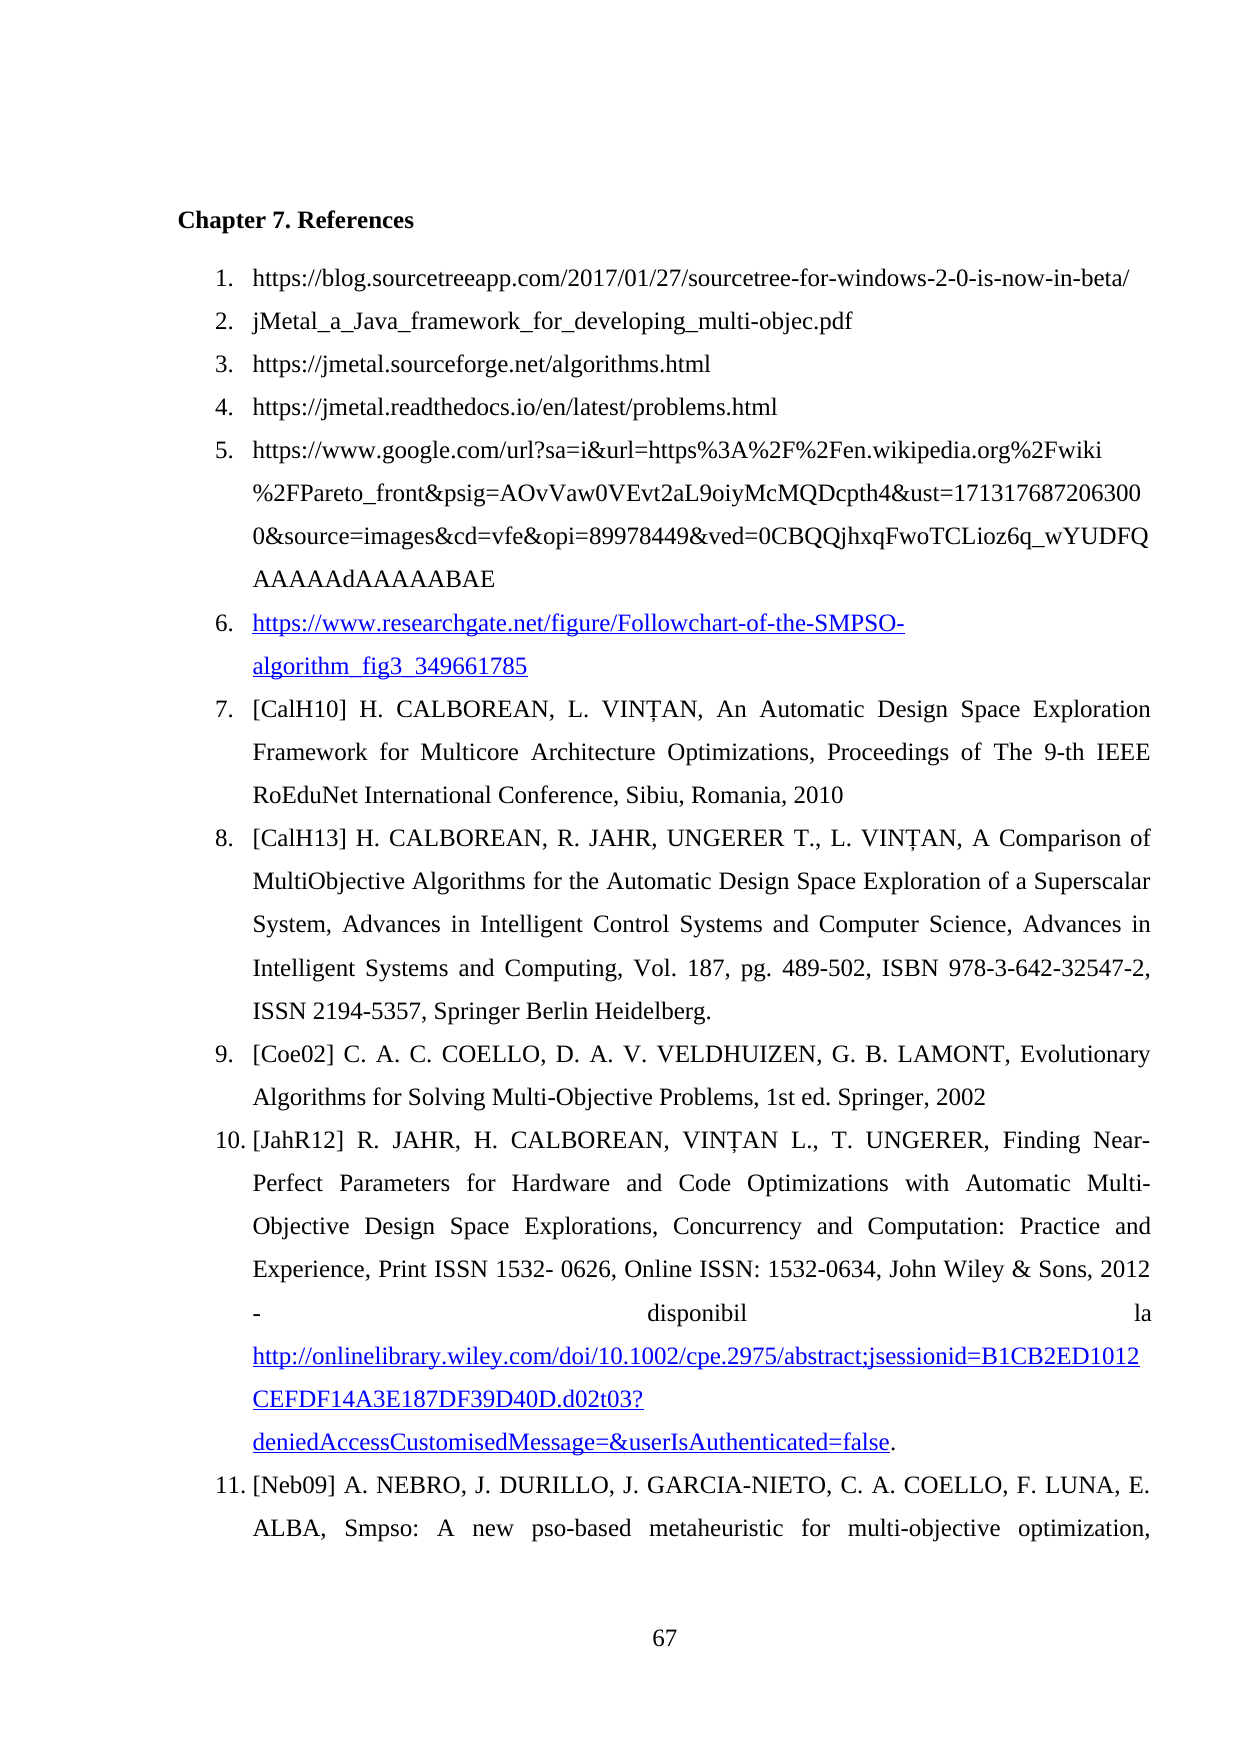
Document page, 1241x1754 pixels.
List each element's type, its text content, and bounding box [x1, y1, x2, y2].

list [CalH10] H. CALBOREAN, L. VINȚAN, An Automatic Design Space Exploration Framework for Multicore Architecture Optimizations, Proceedings of The 9-th IEEE RoEduNet International Conference, Sibiu, Romania, 2010 [215, 694, 1152, 809]
list [Coe02] C. A. C. COELLO, D. A. V. VELDHUIZEN, G. B. LAMONT, Evolutionary Algorithms for Solving Multi-Objective Problems, 1st ed. Springer, 2002 [215, 1039, 1152, 1111]
list https://www.google.com/url?sa=i&url=https%3A%2F%2Fen.wikipedia.org%2Fwiki%2FPareto_front&psig=AOvVaw0VEvt2aL9oiyMcMQDcpth4&ust=1713176872063000&source=images&cd=vfe&opi=89978449&ved=0CBQQjhxqFwoTCLioz6q_wYUDFQAAAAAdAAAAABAE [215, 435, 1152, 593]
list jMetal_a_Java_framework_for_developing_multi-objec.pdf [215, 306, 1152, 334]
list https://www.researchgate.net/figure/Followchart-of-the-SMPSO-algorithm_fig3_349661785 [215, 608, 1152, 679]
list https://jmetal.sourceforge.net/algorithms.html [215, 349, 1152, 378]
subtitle Chapter 7. References [177, 205, 1152, 234]
list https://jmetal.readthedocs.io/en/latest/problems.html [215, 392, 1152, 421]
list https://blog.sourcetreeapp.com/2017/01/27/sourcetree-for-windows-2-0-is-now-in-beta/ [215, 263, 1152, 291]
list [215, 1470, 1152, 1542]
list [JahR12] R. JAHR, H. CALBOREAN, VINȚAN L., T. UNGERER, Finding Near-Perfect Parameters for Hardware and Code Optimizations with Automatic Multi-Objective Design Space Explorations, Concurrency and Computation: Practice and Experience, Print ISSN 1532- 0626, Online ISSN: 1532-0634, John Wiley & Sons, 2012 - disponibil la http://onlinelibrary.wiley.com/doi/10.1002/cpe.2975/abstract;jsessionid=B1CB2ED1012CEFDF14A3E187DF39D40D.d02t03?deniedAccessCustomisedMessage=&userIsAuthenticated=false. [215, 1125, 1152, 1456]
list [CalH13] H. CALBOREAN, R. JAHR, UNGERER T., L. VINȚAN, A Comparison of MultiObjective Algorithms for the Automatic Design Space Exploration of a Superscalar System, Advances in Intelligent Control Systems and Computer Science, Advances in Intelligent Systems and Computing, Vol. 187, pg. 489-502, ISBN 978-3-642-32547-2, ISSN 2194-5357, Springer Berlin Heidelberg. [215, 823, 1152, 1024]
